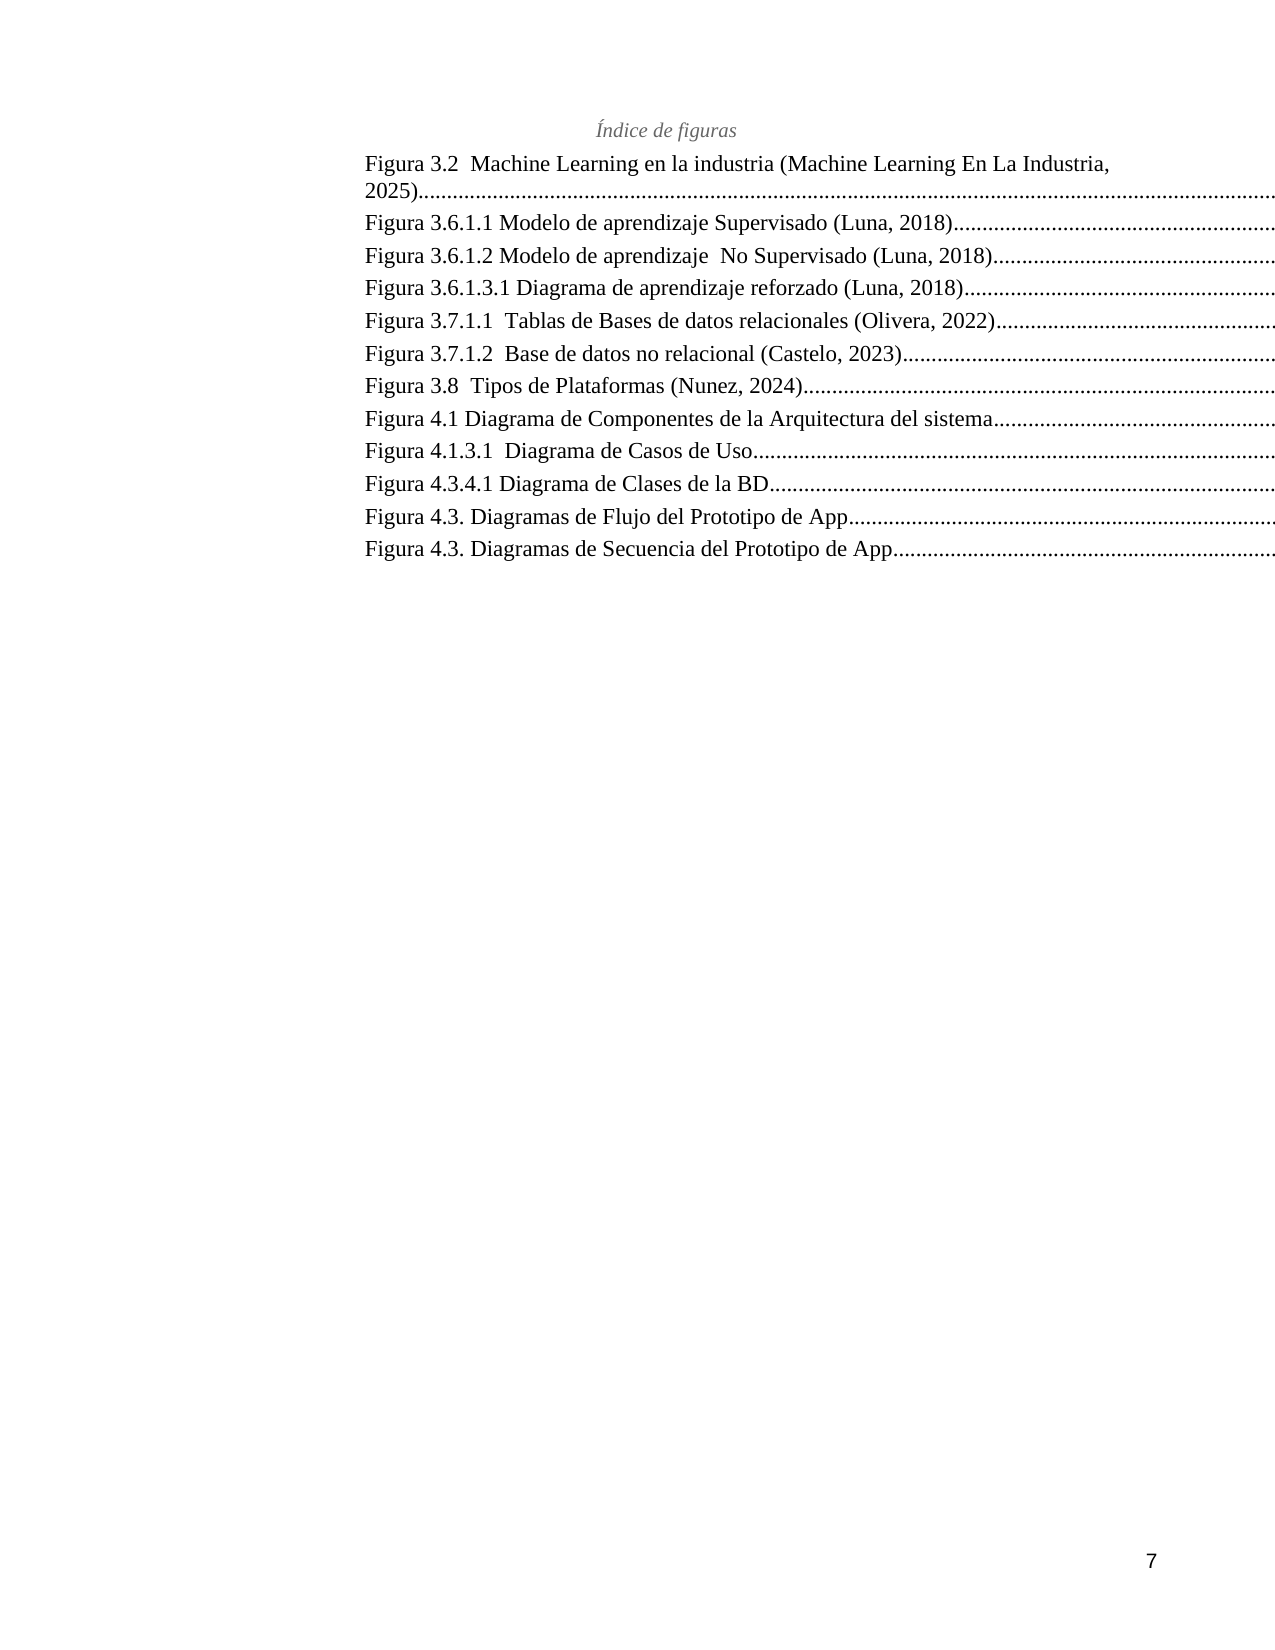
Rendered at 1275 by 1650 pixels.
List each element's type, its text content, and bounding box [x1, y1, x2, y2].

subtitle Índice de figuras [177, 118, 1157, 142]
